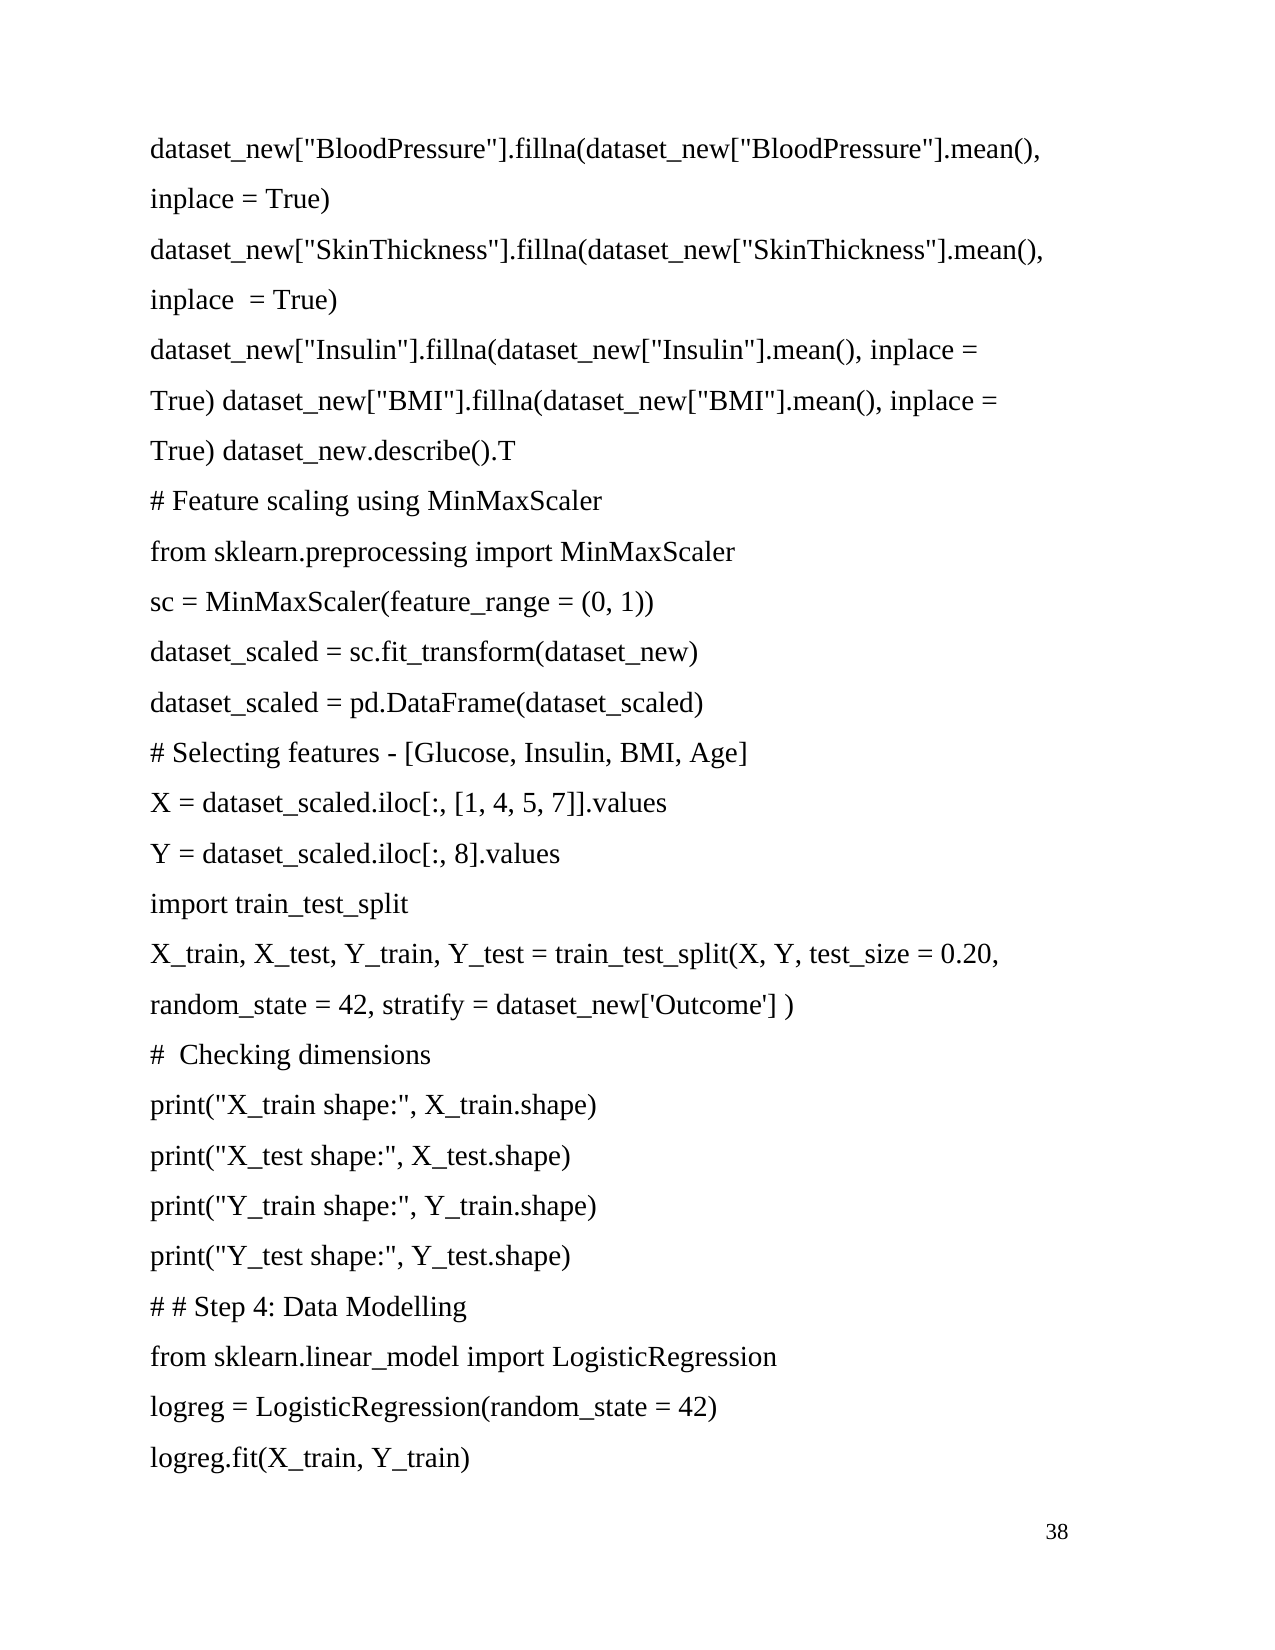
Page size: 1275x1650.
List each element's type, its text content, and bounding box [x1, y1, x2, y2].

text from sklearn.preprocessing import MinMaxScaler sc = MinMaxScaler(feature_range = (0, 1)) dataset_scaled = sc.fit_transform(dataset_new) dataset_scaled = pd.DataFrame(dataset_scaled) [150, 534, 750, 718]
text dataset_new["BloodPressure"].fillna(dataset_new["BloodPressure"].mean(), inplace = True) dataset_new["SkinThickness"].fillna(dataset_new["SkinThickness"].mean(), inplace = True) dataset_new["Insulin"].fillna(dataset_new["Insulin"].mean(), inplace = True) dataset_new["BMI"].fillna(dataset_new["BMI"].mean(), inplace = True) dataset_new.describe().T [150, 131, 1050, 467]
text X_train, X_test, Y_train, Y_test = train_test_split(X, Y, test_size = 0.20, random_state = 42, stratify = dataset_new['Outcome'] ) [150, 936, 1002, 1020]
text # Selecting features - [Glucose, Insulin, BMI, Age] X = dataset_scaled.iloc[:, [1, 4, 5, 7]].values [150, 735, 750, 819]
text # # Step 4: Data Modelling [150, 1289, 1137, 1322]
text # Checking dimensions print("X_train shape:", X_train.shape) print("X_test shape:", X_test.shape) print("Y_train shape:", Y_train.shape) print("Y_test shape:", Y_test.shape) [150, 1037, 597, 1272]
text # Feature scaling using MinMaxScaler [150, 483, 1137, 517]
text Y = dataset_scaled.iloc[:, 8].values import train_test_split [150, 836, 576, 919]
text from sklearn.linear_model import LogisticRegression logreg = LogisticRegression(random_state = 42) logreg.fit(X_train, Y_train) [150, 1339, 836, 1473]
